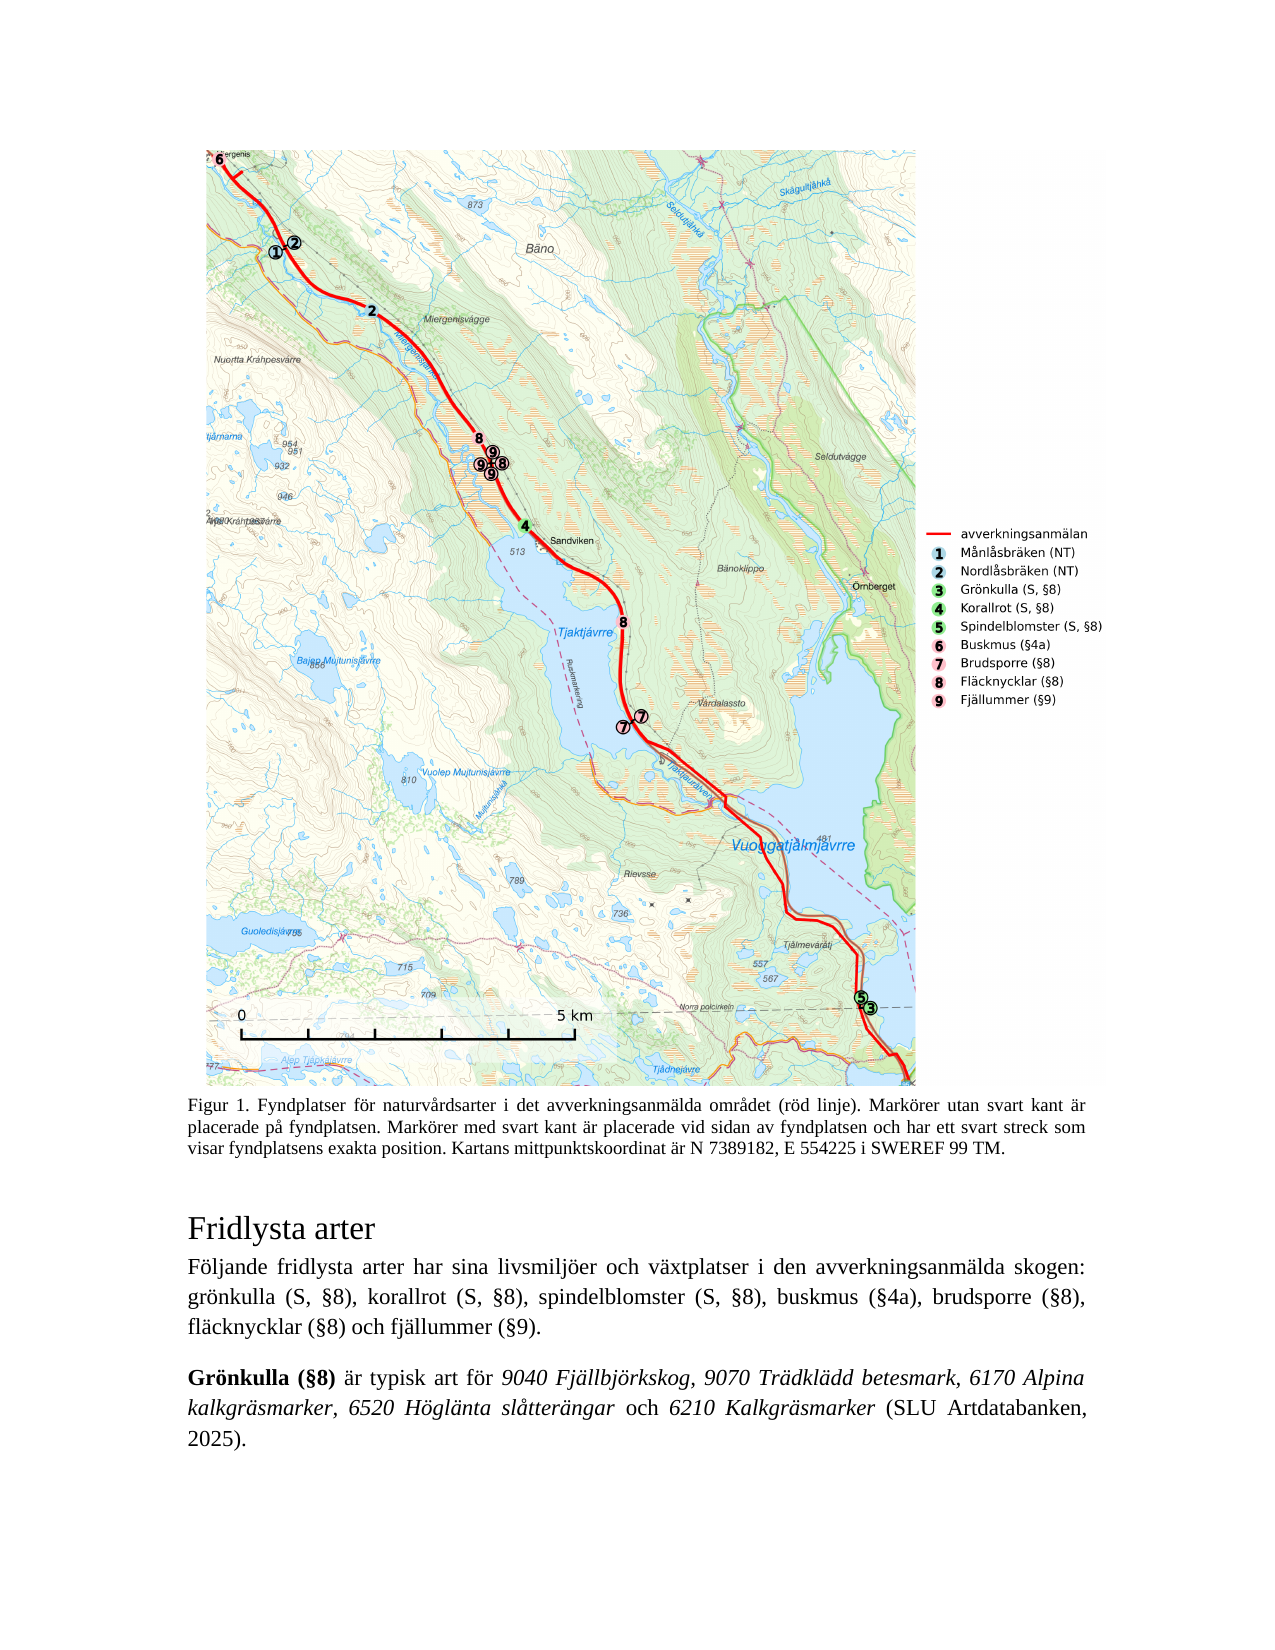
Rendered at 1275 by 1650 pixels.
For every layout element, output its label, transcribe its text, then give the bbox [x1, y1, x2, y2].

picture [206, 150, 1107, 1086]
text Följande fridlysta arter har sina livsmiljöer och växtplatser i den avverkningsanmälda skogen: grönkulla (S, §8), korallrot (S, §8), spindelblomster (S, §8), buskmus (§4a), brudsporre (§8), fläcknycklar (§8) och fjällummer (§9). [187, 1253, 1087, 1339]
subtitle Fridlysta arter [187, 1209, 1087, 1247]
text Grönkulla (§8) är typisk art för 9040 Fjällbjörkskog, 9070 Trädklädd betesmark, 6170 Alpina kalkgräsmarker, 6520 Höglänta slåtterängar och 6210 Kalkgräsmarker (SLU Artdatabanken, 2025). [187, 1364, 1087, 1451]
text Figur 1. Fyndplatser för naturvårdsarter i det avverkningsanmälda området (röd linje). Markörer utan svart kant är placerade på fyndplatsen. Markörer med svart kant är placerade vid sidan av fyndplatsen och har ett svart streck som visar fyndplatsens exakta position. Kartans mittpunktskoordinat är N 7389182, E 554225 i SWEREF 99 TM. [187, 1094, 1087, 1159]
